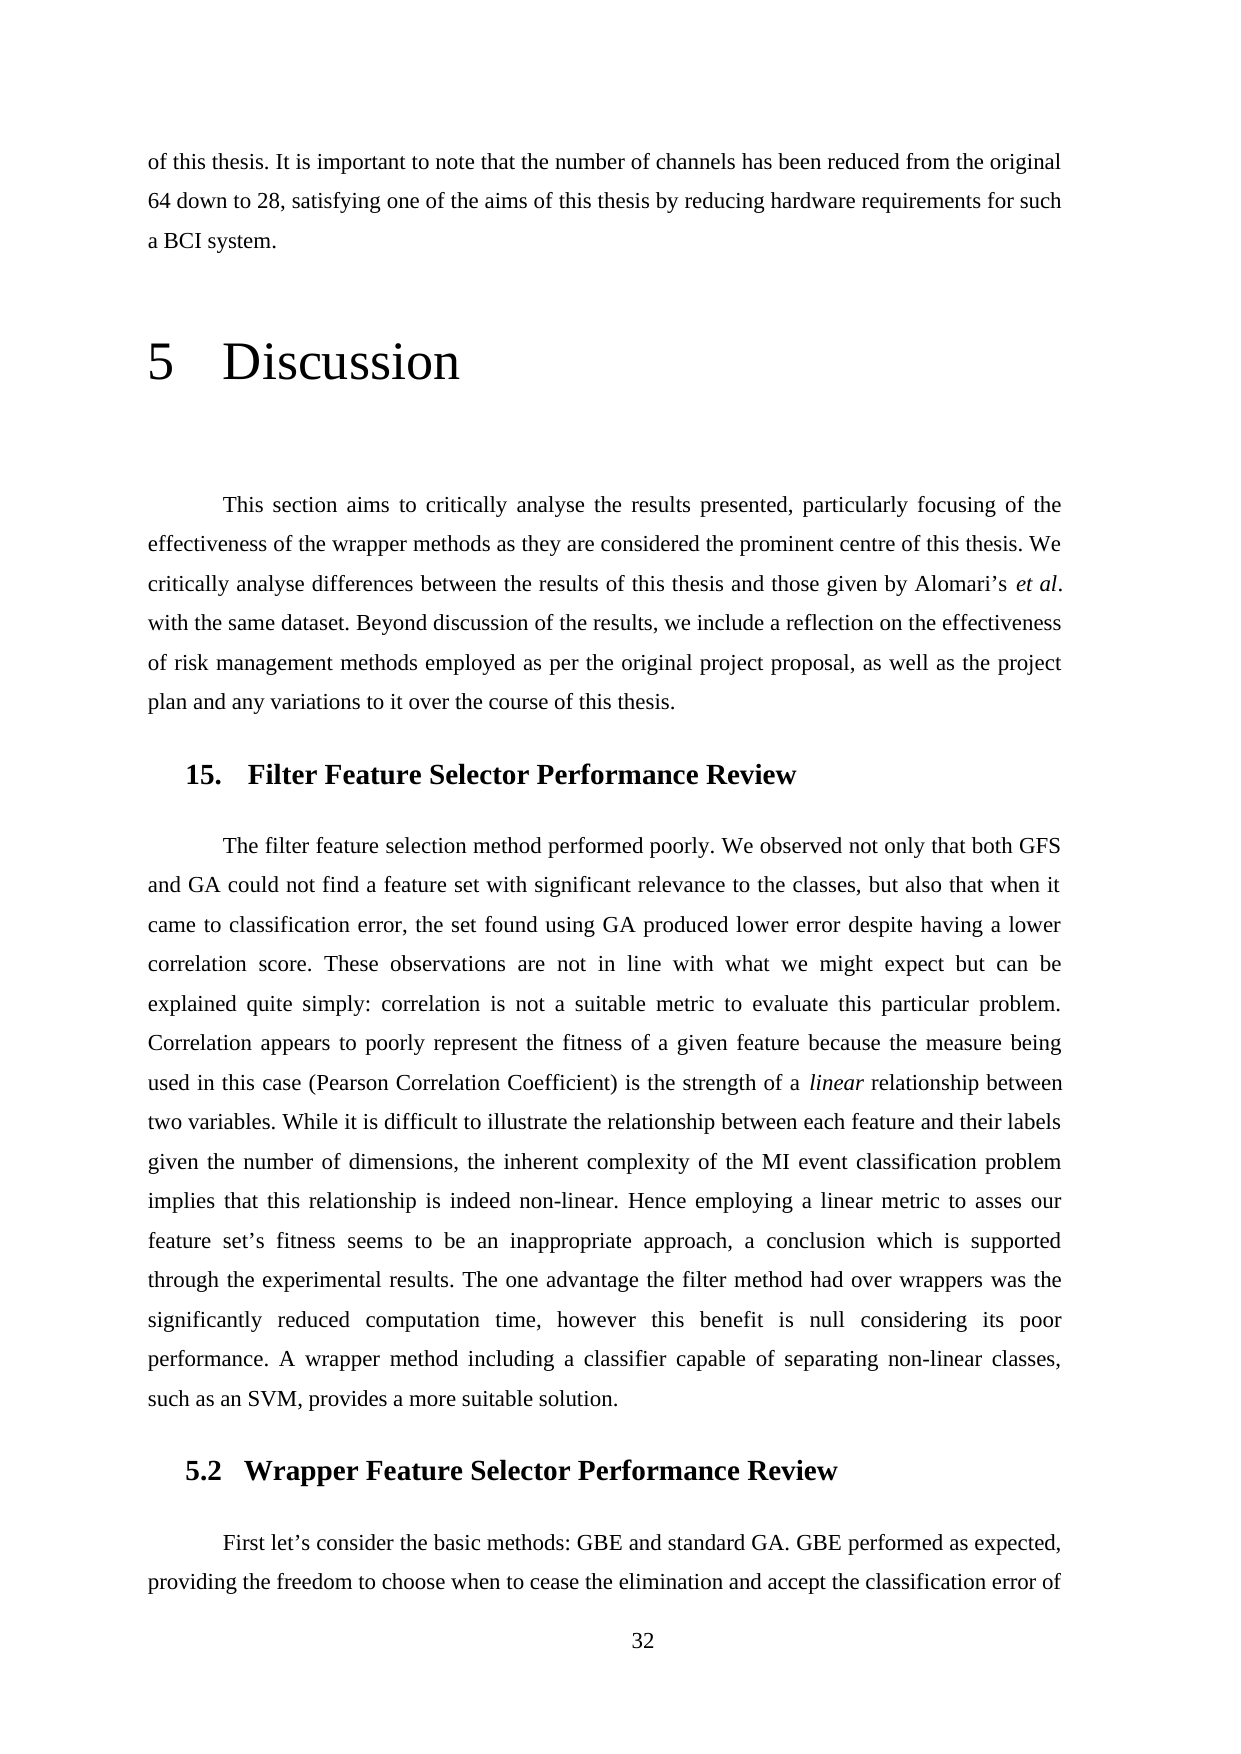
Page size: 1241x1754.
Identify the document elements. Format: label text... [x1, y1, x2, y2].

subtitle Discussion [148, 329, 1063, 391]
subtitle Filter Feature Selector Performance Review [185, 757, 1063, 790]
subtitle 5.2 Wrapper Feature Selector Performance Review [185, 1453, 1063, 1487]
text The filter feature selection method performed poorly. We observed not only that both GFS and GA could not find a feature set with significant relevance to the classes, but also that when it came to classification error, the set found using GA produced lower error despite having a lower correlation score. These observations are not in line with what we might expect but can be explained quite simply: correlation is not a suitable metric to evaluate this particular problem. Correlation appears to poorly represent the fitness of a given feature because the measure being used in this case (Pearson Correlation Coefficient) is the strength of a linear relationship between two variables. While it is difficult to illustrate the relationship between each feature and their labels given the number of dimensions, the inherent complexity of the MI event classification problem implies that this relationship is indeed non-linear. Hence employing a linear metric to asses our feature set’s fitness seems to be an inappropriate approach, a conclusion which is supported through the experimental results. The one advantage the filter method had over wrappers was the significantly reduced computation time, however this benefit is null considering its poor performance. A wrapper method including a classifier capable of separating non-linear classes, such as an SVM, provides a more suitable solution. [148, 832, 1063, 1411]
text This section aims to critically analyse the results presented, particularly focusing of the effectiveness of the wrapper methods as they are considered the prominent centre of this thesis. We critically analyse differences between the results of this thesis and those given by Alomari’s et al. with the same dataset. Beyond discussion of the results, we include a reflection on the effectiveness of risk management methods employed as per the original project proposal, as well as the project plan and any variations to it over the course of this thesis. [148, 491, 1063, 714]
